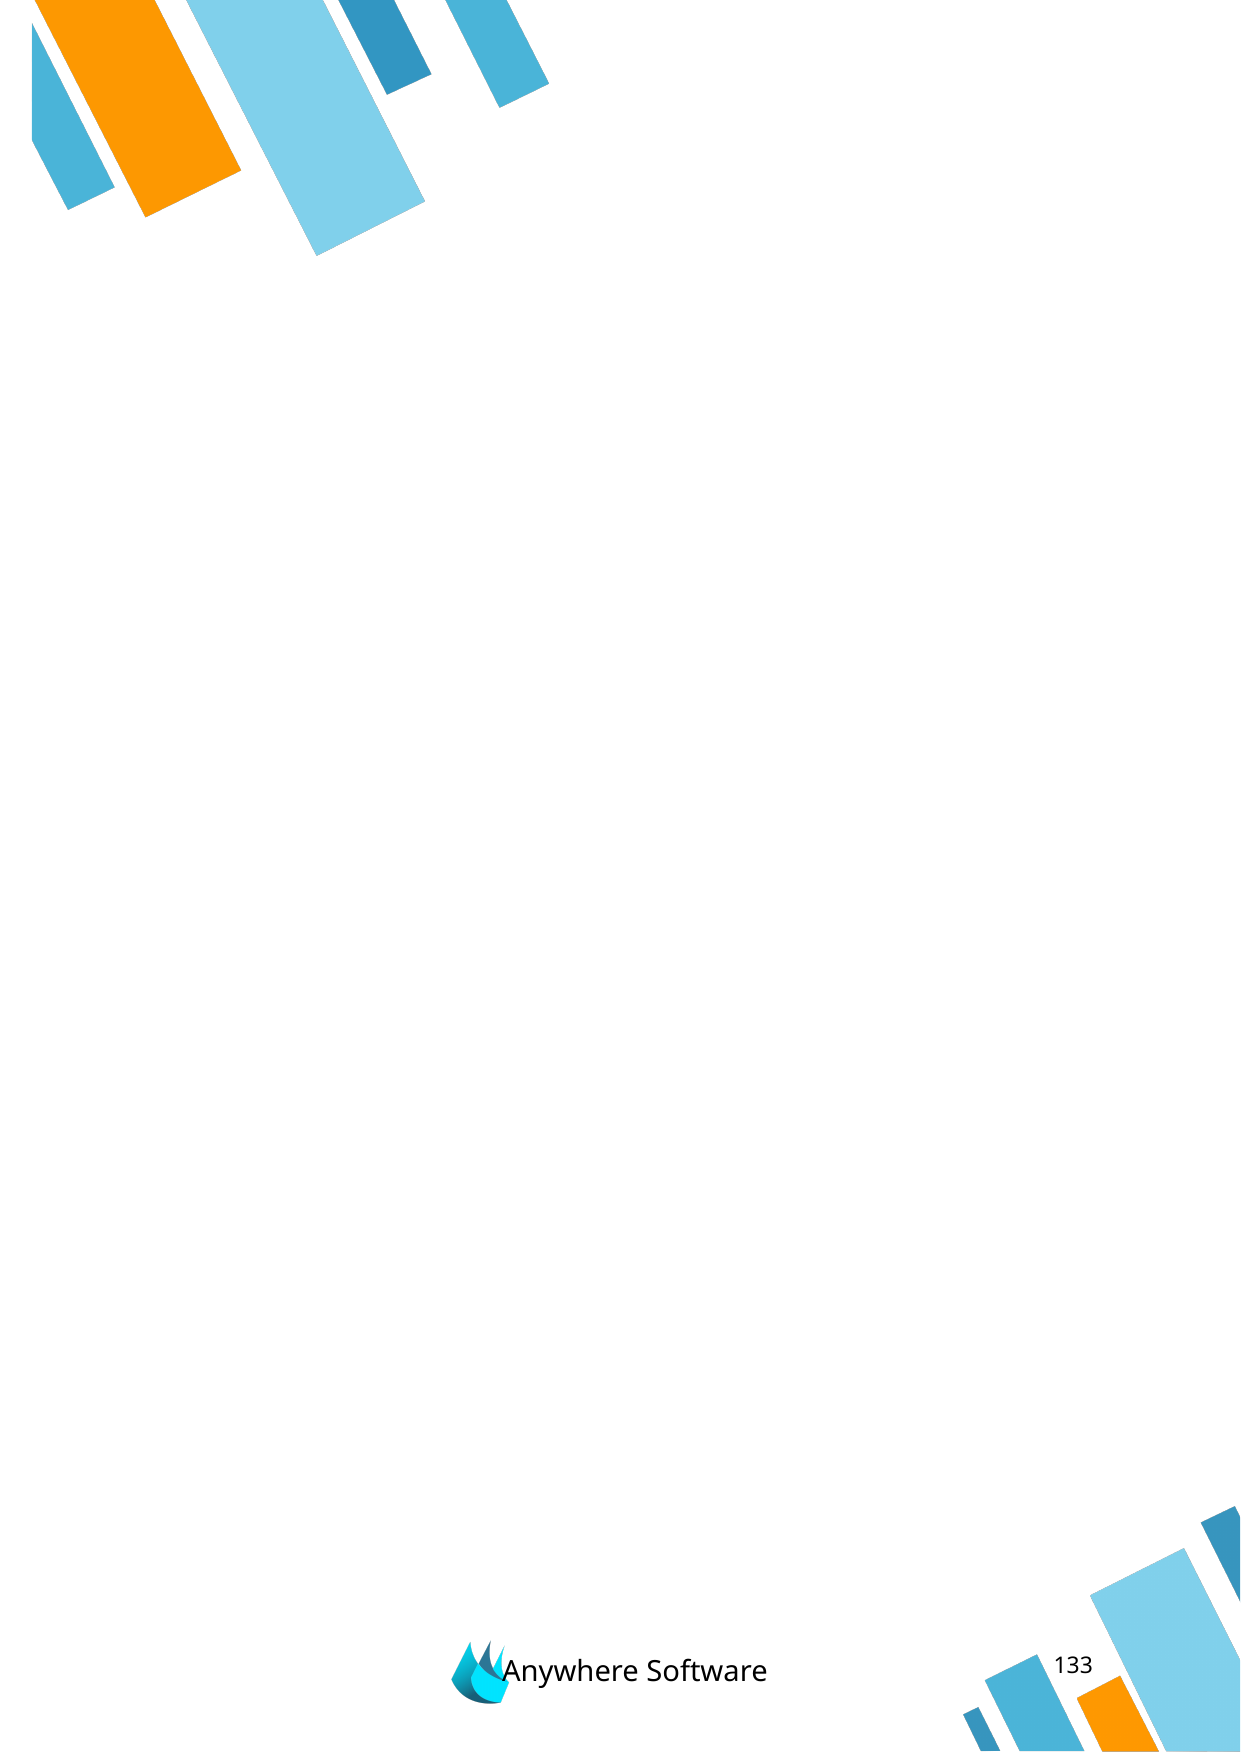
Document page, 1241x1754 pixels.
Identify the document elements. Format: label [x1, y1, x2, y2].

picture [451, 1640, 510, 1704]
picture [963, 1506, 1241, 1752]
picture [31, 0, 549, 256]
